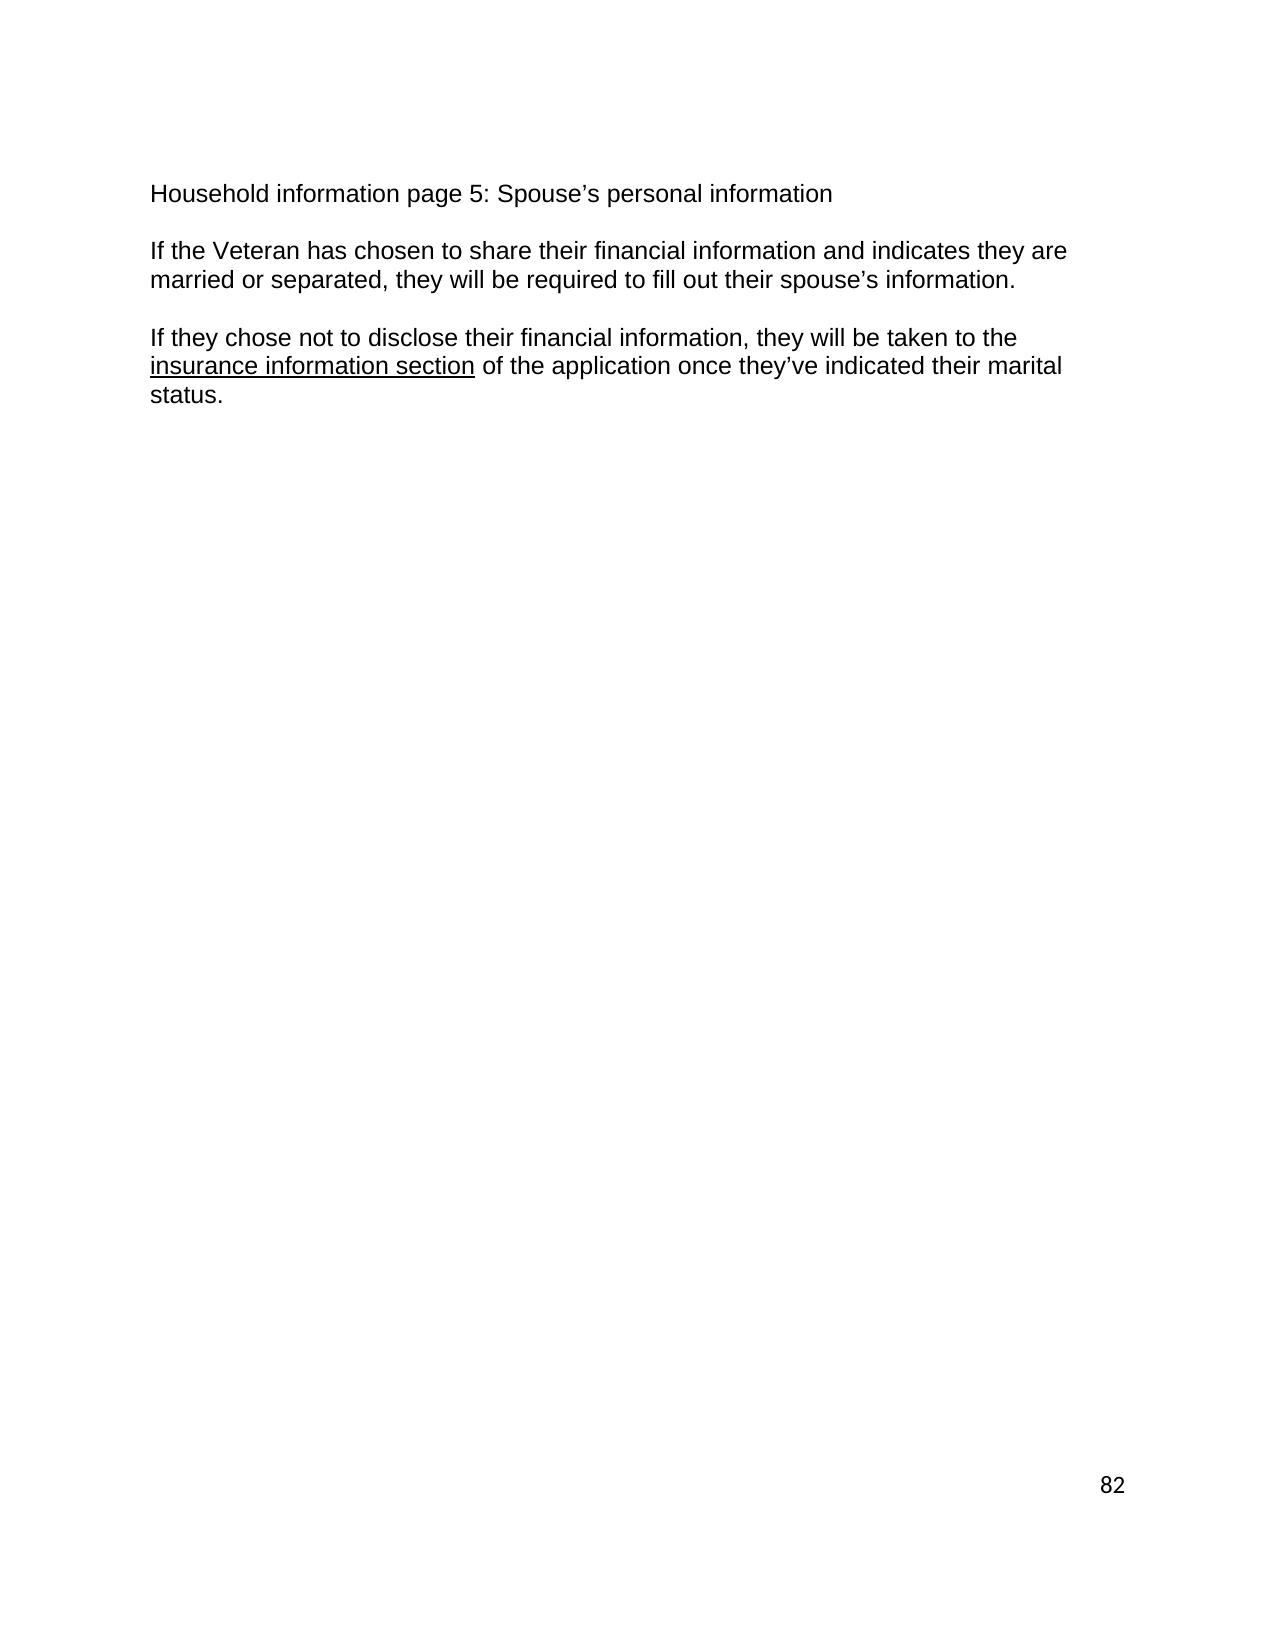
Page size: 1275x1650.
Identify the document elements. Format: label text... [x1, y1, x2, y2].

subtitle Household information page 5: Spouse’s personal information [150, 150, 1125, 207]
text If they chose not to disclose their financial information, they will be taken to the insurance information section of the application once they’ve indicated their marital status. [150, 322, 1125, 409]
text If the Veteran has chosen to share their financial information and indicates they are married or separated, they will be required to fill out their spouse’s information. [150, 236, 1125, 294]
